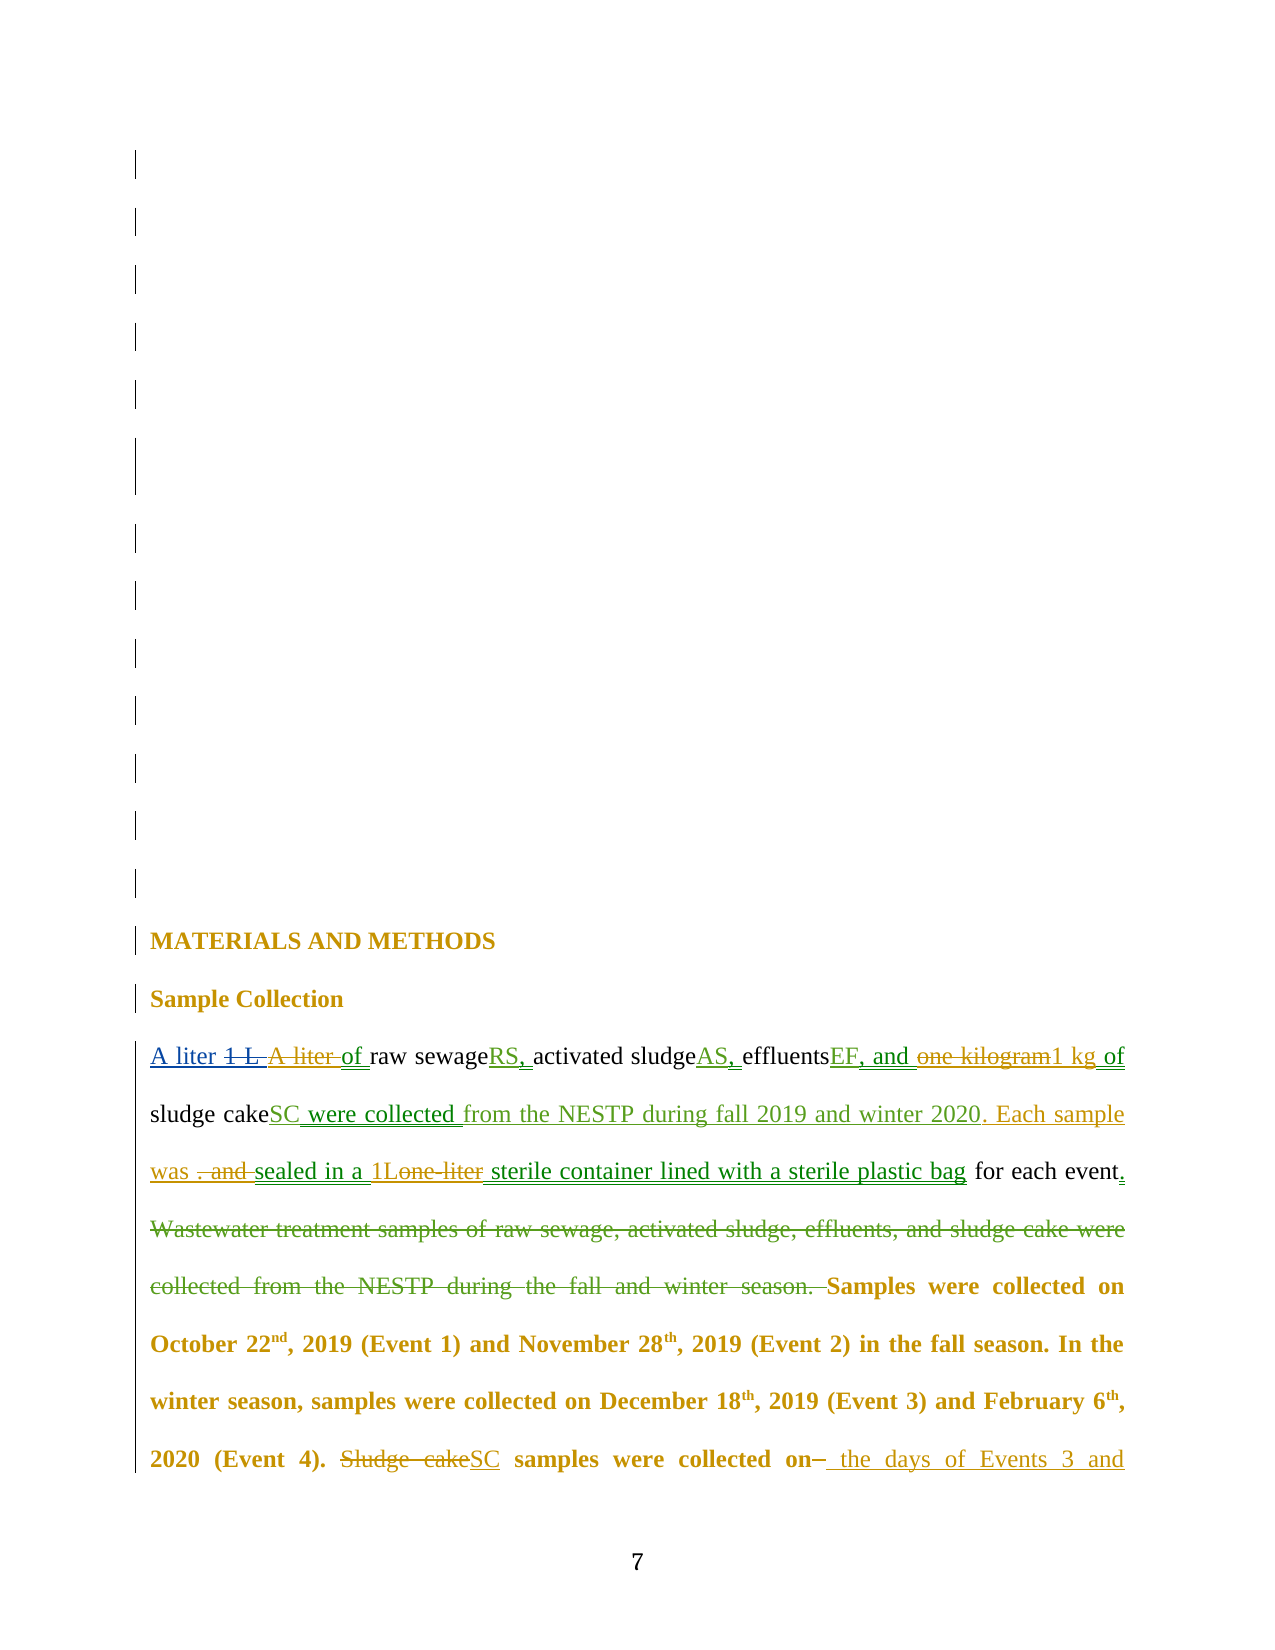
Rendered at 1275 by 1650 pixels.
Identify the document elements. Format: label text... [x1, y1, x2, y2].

text Sample Collection [150, 984, 1125, 1013]
text MATERIALS AND METHODS [150, 926, 1125, 955]
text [150, 1231, 1125, 1473]
